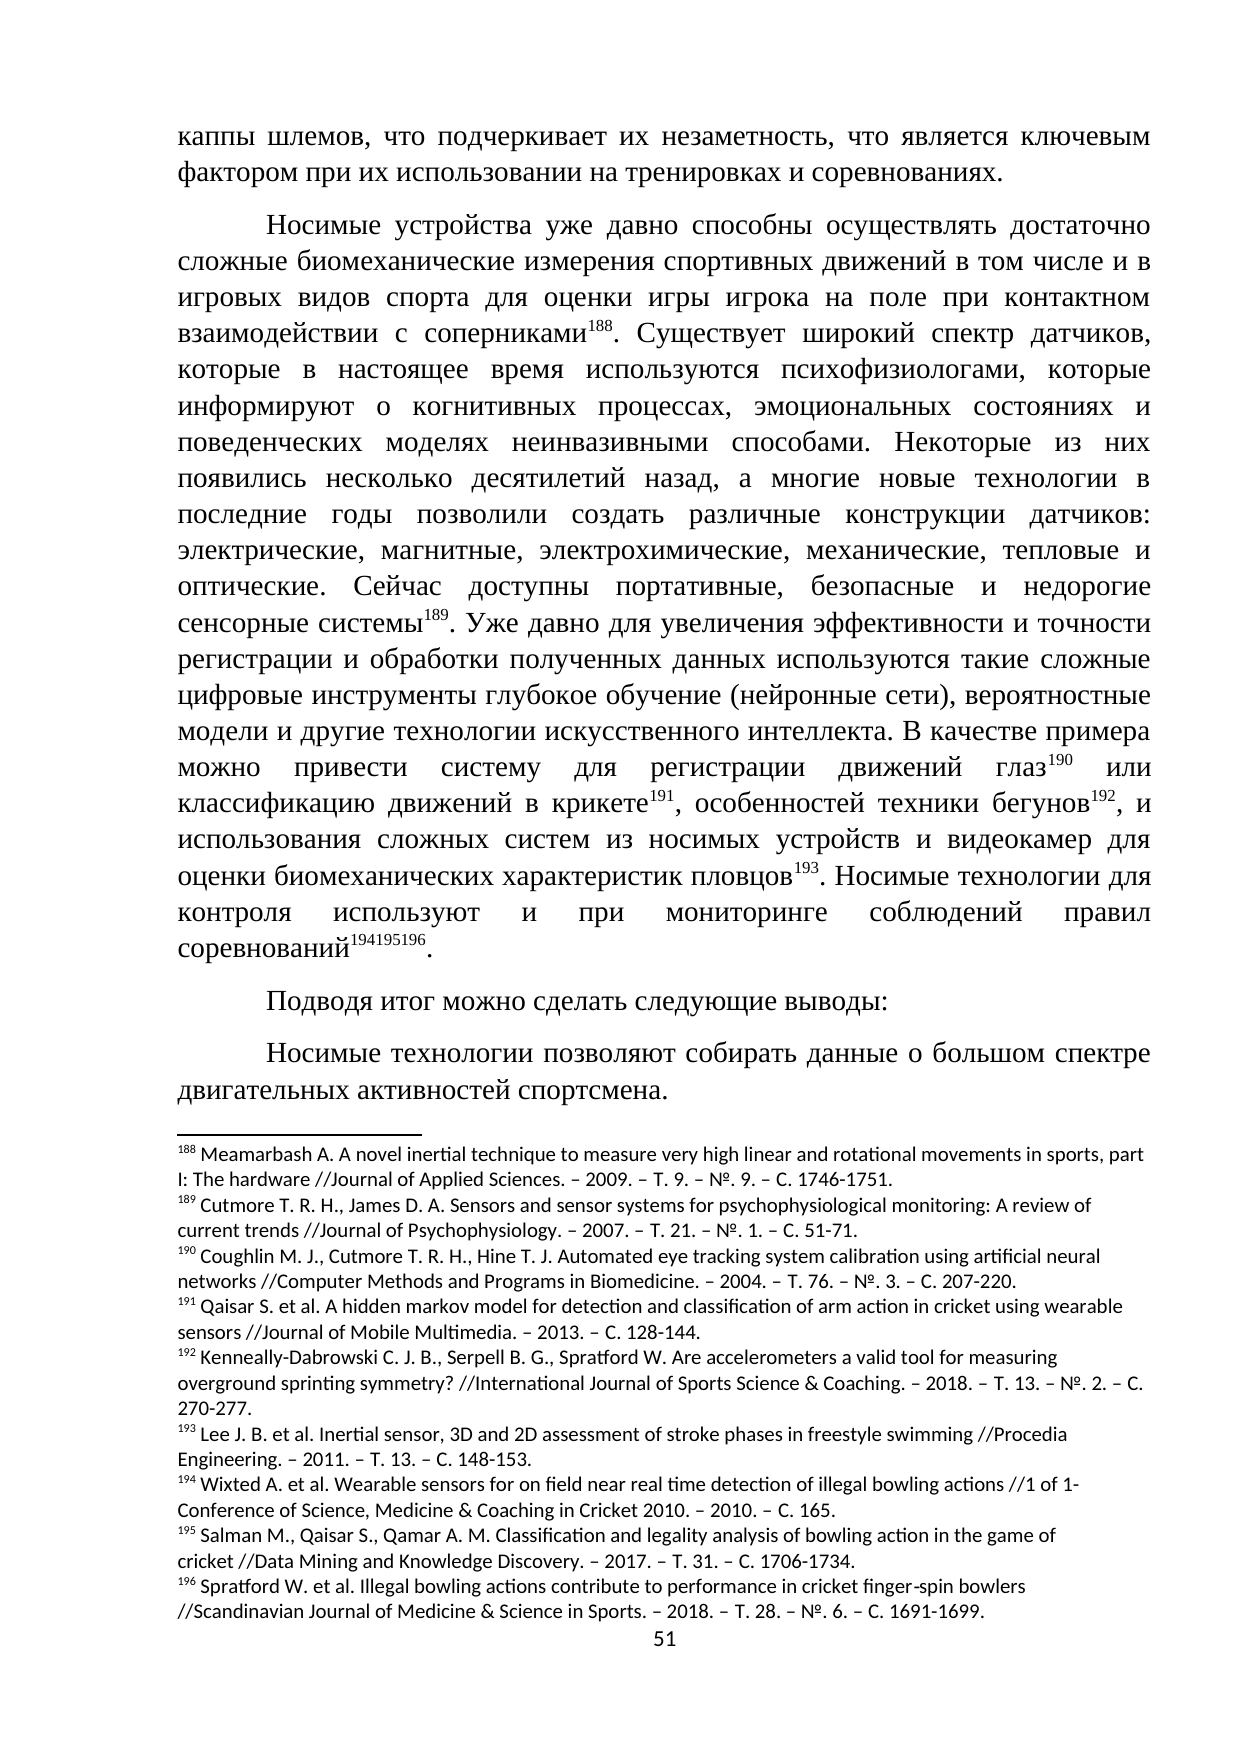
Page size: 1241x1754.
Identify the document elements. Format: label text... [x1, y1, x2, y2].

text Носимые датчики использовались в американском футболе для мониторинга сотрясений мозга путем измерения линейного и углового ускорения головы при ударе. Датчики были интегрированы в подкладки и каппы шлемов, что подчеркивает их незаметность, что является ключевым фактором при их использовании на тренировках и соревнованиях. [177, 118, 1152, 188]
text Носимые устройства уже давно способны осуществлять достаточно сложные биомеханические измерения спортивных движений в том числе и в игровых видов спорта для оценки игры игрока на поле при контактном взаимодействии с соперниками. Существует широкий спектр датчиков, которые в настоящее время используются психофизиологами, которые информируют о когнитивных процессах, эмоциональных состояниях и поведенческих моделях неинвазивными способами. Некоторые из них появились несколько десятилетий назад, а многие новые технологии в последние годы позволили создать различные конструкции датчиков: электрические, магнитные, электрохимические, механические, тепловые и оптические. Сейчас доступны портативные, безопасные и недорогие сенсорные системы. Уже давно для увеличения эффективности и точности регистрации и обработки полученных данных используются такие сложные цифровые инструменты глубокое обучение (нейронные сети), вероятностные модели и другие технологии искусственного интеллекта. В качестве примера можно привести систему для регистрации движений глаз или классификацию движений в крикете, особенностей техники бегунов, и использования сложных систем из носимых устройств и видеокамер для оценки биомеханических характеристик пловцов. Носимые технологии для контроля используют и при мониторинге соблюдений правил соревнований. [177, 207, 1152, 963]
text Подводя итог можно сделать следующие выводы: [177, 983, 1152, 1016]
text Носимые технологии позволяют собирать данные о большом спектре двигательных активностей спортсмена. [177, 1036, 1152, 1105]
